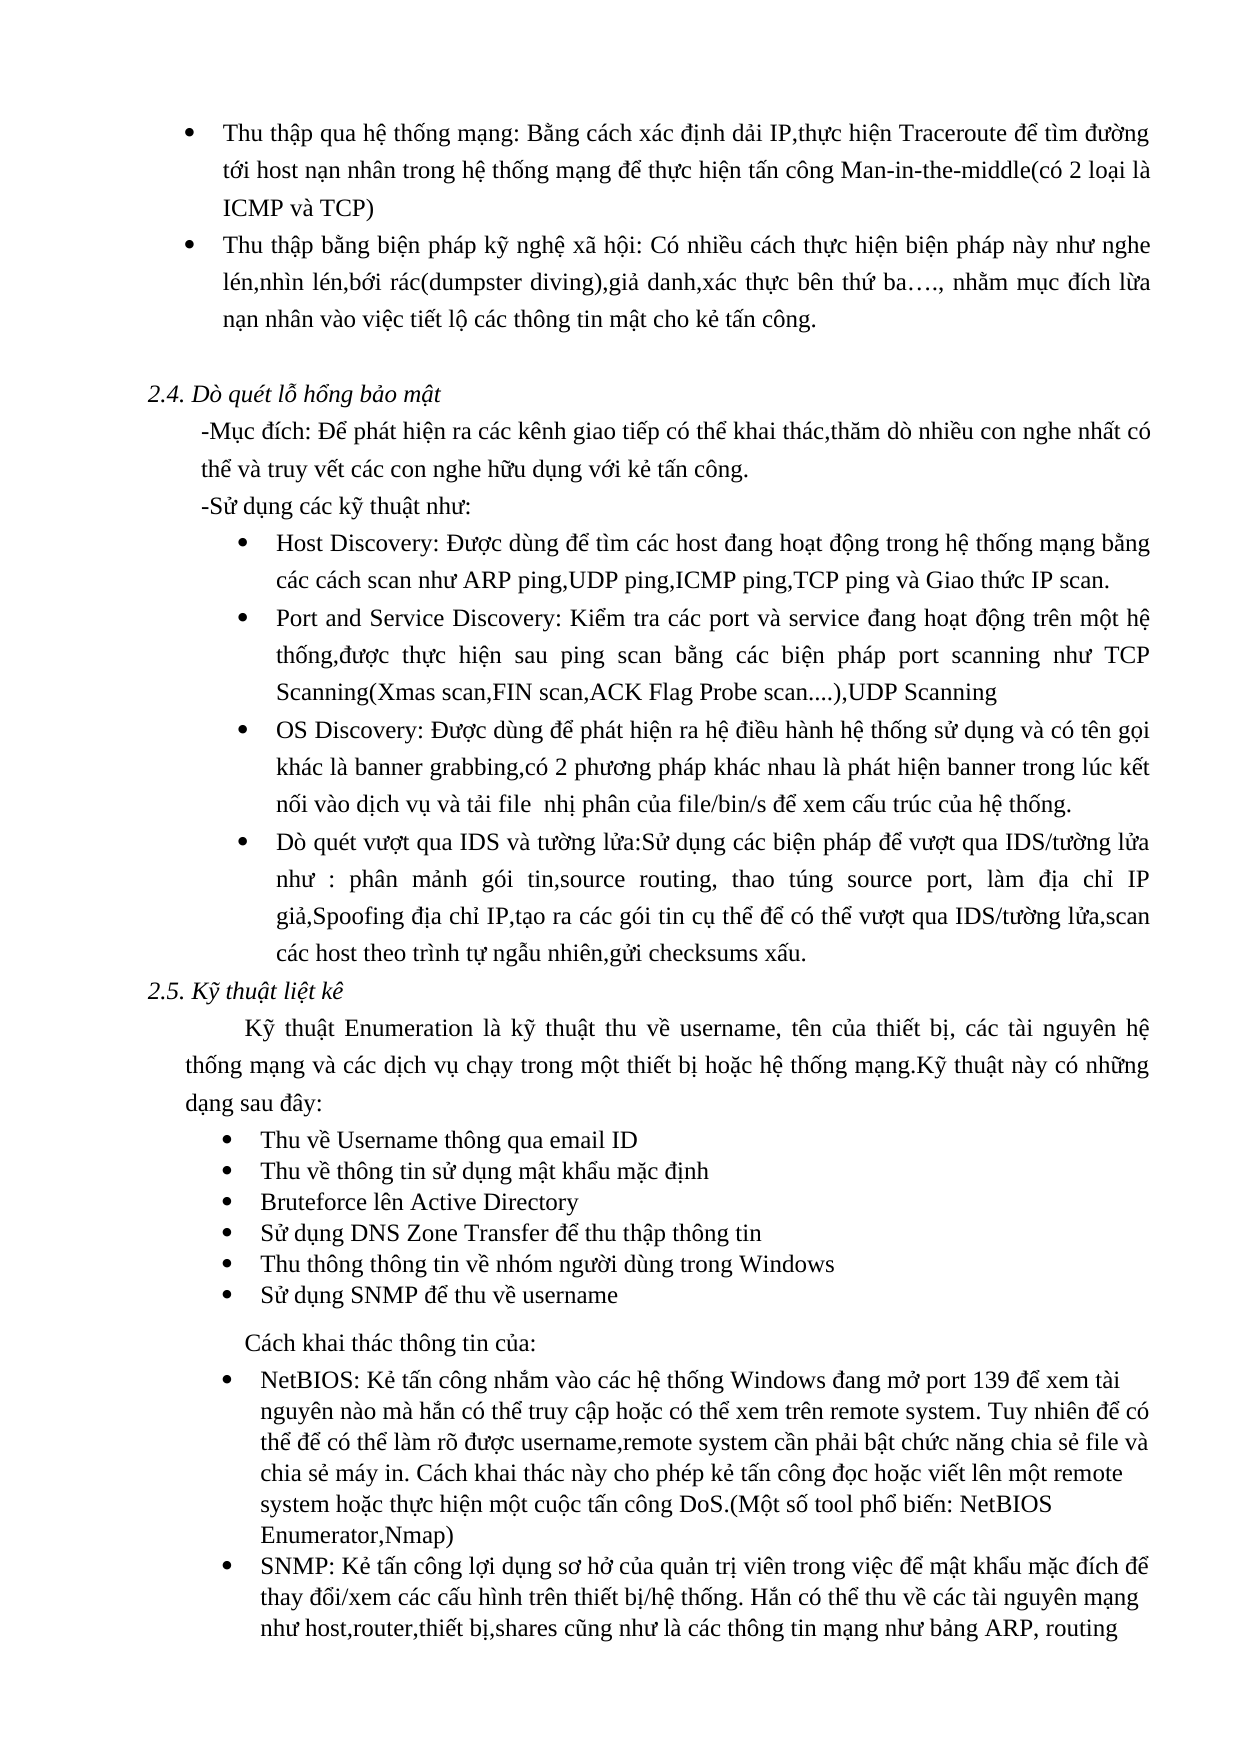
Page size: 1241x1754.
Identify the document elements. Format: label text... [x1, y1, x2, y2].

text Cách khai thác thông tin của: [185, 1328, 1152, 1357]
list -Mục đích: Để phát hiện ra các kênh giao tiếp có thể khai thác,thăm dò nhiều con nghe nhất có thể và truy vết các con nghe hữu dụng với kẻ tấn công. [201, 416, 1152, 482]
list NetBIOS: Kẻ tấn công nhắm vào các hệ thống Windows đang mở port 139 để xem tài nguyên nào mà hắn có thể truy cập hoặc có thể xem trên remote system. Tuy nhiên để có thể để có thể làm rõ được username,remote system cần phải bật chức năng chia sẻ file và chia sẻ máy in. Cách khai thác này cho phép kẻ tấn công đọc hoặc viết lên một remote system hoặc thực hiện một cuộc tấn công DoS.(Một số tool phổ biến: NetBIOS Enumerator,Nmap) [223, 1365, 1152, 1549]
list Bruteforce lên Active Directory [223, 1187, 1152, 1216]
list Thu về thông tin sử dụng mật khẩu mặc định [223, 1156, 1152, 1185]
list Thu thập bằng biện pháp kỹ nghệ xã hội: Có nhiều cách thực hiện biện pháp này như nghe lén,nhìn lén,bới rác(dumpster diving),giả danh,xác thực bên thứ ba…., nhằm mục đích lừa nạn nhân vào việc tiết lộ các thông tin mật cho kẻ tấn công. [185, 230, 1152, 333]
list Thu thập qua hệ thống mạng: Bằng cách xác định dải IP,thực hiện Traceroute để tìm đường tới host nạn nhân trong hệ thống mạng để thực hiện tấn công Man-in-the-middle(có 2 loại là ICMP và TCP) [185, 118, 1152, 221]
list OS Discovery: Được dùng để phát hiện ra hệ điều hành hệ thống sử dụng và có tên gọi khác là banner grabbing,có 2 phương pháp khác nhau là phát hiện banner trong lúc kết nối vào dịch vụ và tải file nhị phân của file/bin/s để xem cấu trúc của hệ thống. [238, 715, 1152, 818]
text Kỹ thuật liệt kê [148, 976, 1152, 1004]
list Host Discovery: Được dùng để tìm các host đang hoạt động trong hệ thống mạng bằng các cách scan như ARP ping,UDP ping,ICMP ping,TCP ping và Giao thức IP scan. [238, 528, 1152, 594]
list -Sử dụng các kỹ thuật như: [201, 491, 1152, 520]
list Thu thông thông tin về nhóm người dùng trong Windows [223, 1249, 1152, 1278]
list Dò quét vượt qua IDS và tường lửa:Sử dụng các biện pháp để vượt qua IDS/tường lửa như : phân mảnh gói tin,source routing, thao túng source port, làm địa chỉ IP giả,Spoofing địa chỉ IP,tạo ra các gói tin cụ thể để có thể vượt qua IDS/tường lửa,scan các host theo trình tự ngẫu nhiên,gửi checksums xấu. [238, 827, 1152, 967]
list Port and Service Discovery: Kiểm tra các port và service đang hoạt động trên một hệ thống,được thực hiện sau ping scan bằng các biện pháp port scanning như TCP Scanning(Xmas scan,FIN scan,ACK Flag Probe scan....),UDP Scanning [238, 603, 1152, 706]
list Sử dụng DNS Zone Transfer để thu thập thông tin [223, 1218, 1152, 1247]
text Dò quét lỗ hổng bảo mật [148, 379, 1152, 408]
list Sử dụng SNMP để thu về username [223, 1280, 1152, 1309]
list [223, 1551, 1152, 1642]
list Thu về Username thông qua email ID [223, 1125, 1152, 1154]
text Kỹ thuật Enumeration là kỹ thuật thu về username, tên của thiết bị, các tài nguyên hệ thống mạng và các dịch vụ chạy trong một thiết bị hoặc hệ thống mạng.Kỹ thuật này có những dạng sau đây: [185, 1013, 1152, 1116]
